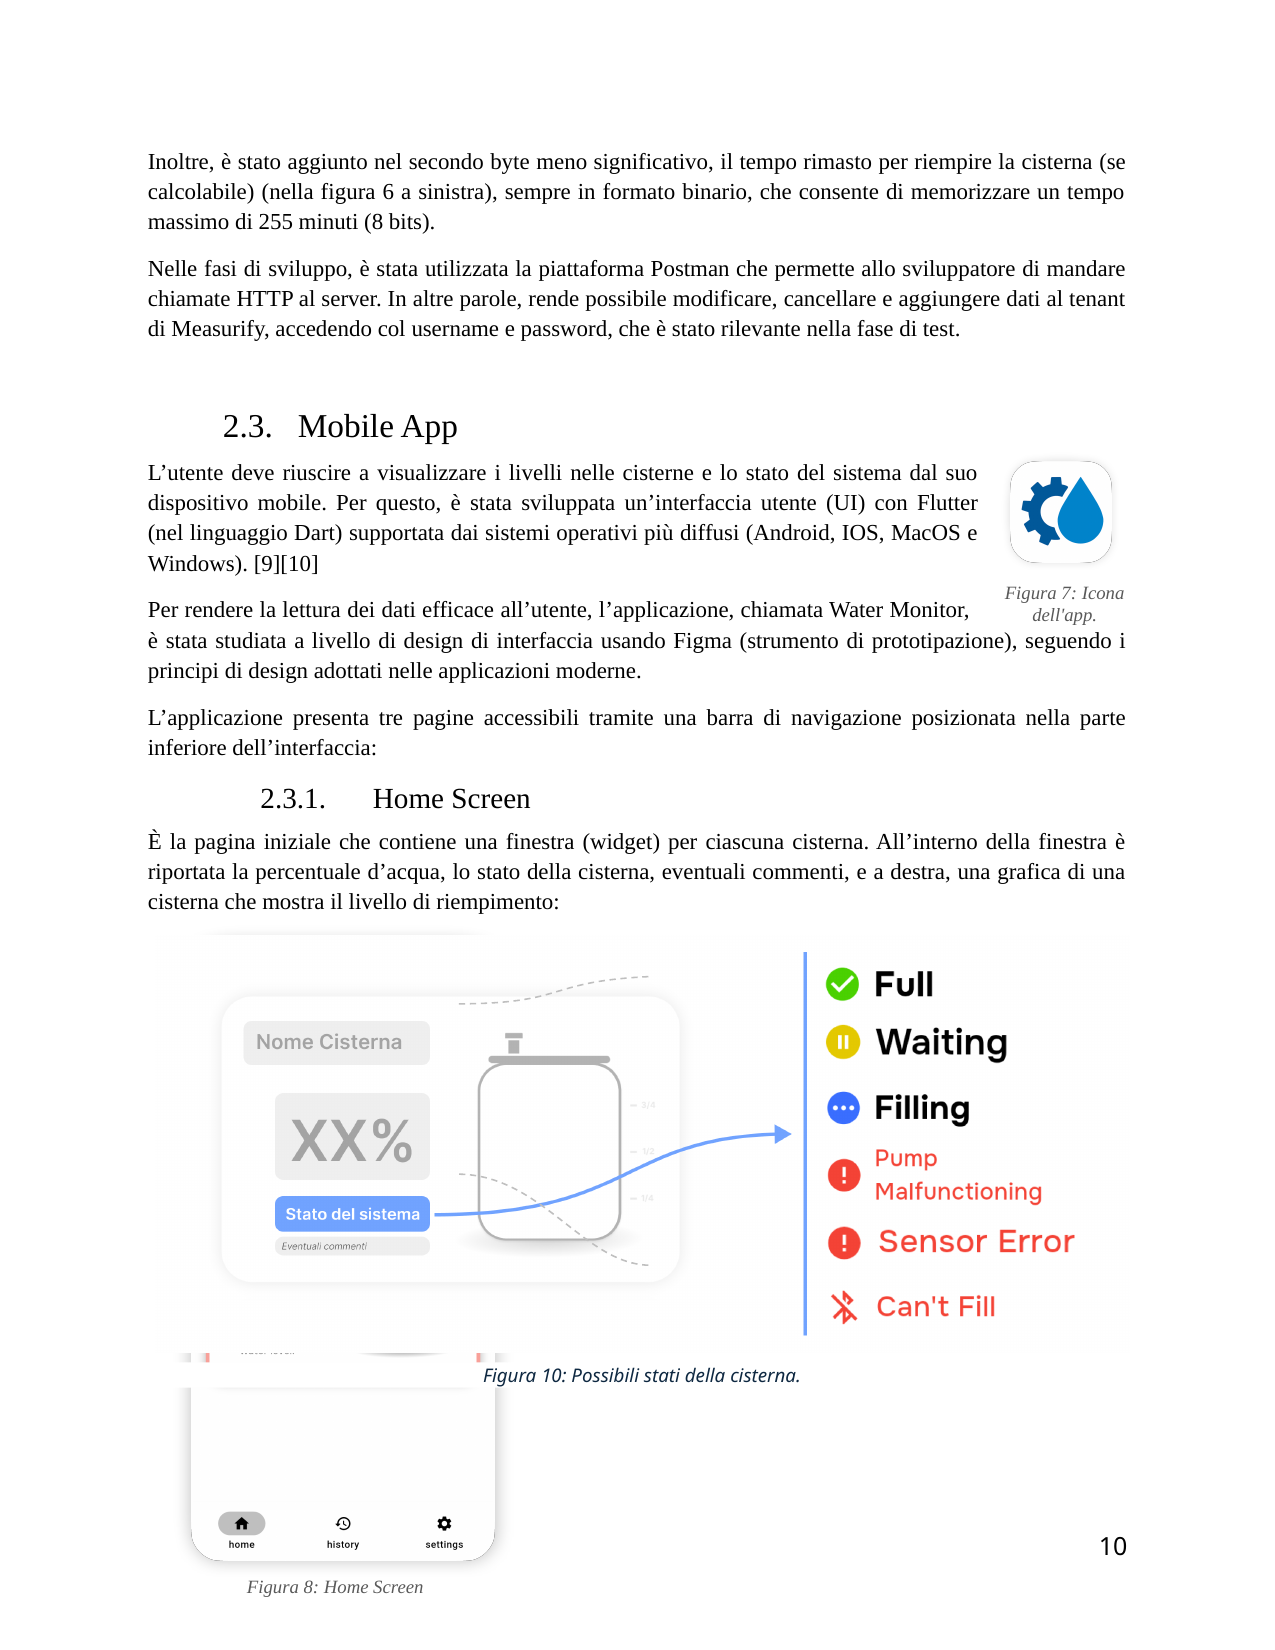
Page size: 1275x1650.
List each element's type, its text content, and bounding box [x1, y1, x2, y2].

subtitle Mobile App [223, 407, 1127, 445]
text Per rendere la lettura dei dati efficace all’utente, l’applicazione, chiamata Water Monitor, è stata studiata a livello di design di interfaccia usando Figma (strumento di prototipazione), seguendo i principi di design adottati nelle applicazioni moderne. [148, 596, 1127, 683]
text Nelle fasi di sviluppo, è stata utilizzata la piattaforma Postman che permette allo sviluppatore di mandare chiamate HTTP al server. In altre parole, rende possibile modificare, cancellare e aggiungere dati al tenant di Measurify, accedendo col username e password, che è stato rilevante nella fase di test. [148, 255, 1127, 342]
subtitle Home Screen [260, 781, 1127, 814]
text L’applicazione presenta tre pagine accessibili tramite una barra di navigazione posizionata nella parte inferiore dell’interfaccia: [148, 704, 1127, 760]
text È la pagina iniziale che contiene una finestra (widget) per ciascuna cisterna. All’interno della finestra è riportata la percentuale d’acqua, lo stato della cisterna, eventuali commenti, e a destra, una grafica di una cisterna che mostra il livello di riempimento: [148, 828, 1127, 914]
text L’utente deve riuscire a visualizzare i livelli nelle cisterne e lo stato del sistema dal suo dispositivo mobile. Per questo, è stata sviluppata un’interfaccia utente (UI) con Flutter (nel linguaggio Dart) supportata dai sistemi operativi più diffusi (Android, IOS, MacOS e Windows). [9][10] [148, 459, 1127, 576]
picture [191, 1388, 495, 1561]
picture [1010, 461, 1112, 563]
picture [155, 935, 1131, 1362]
text Inoltre, è stato aggiunto nel secondo byte meno significativo, il tempo rimasto per riempire la cisterna (se calcolabile) (nella figura 6 a sinistra), sempre in formato binario, che consente di memorizzare un tempo massimo di 255 minuti (8 bits). [148, 148, 1127, 234]
